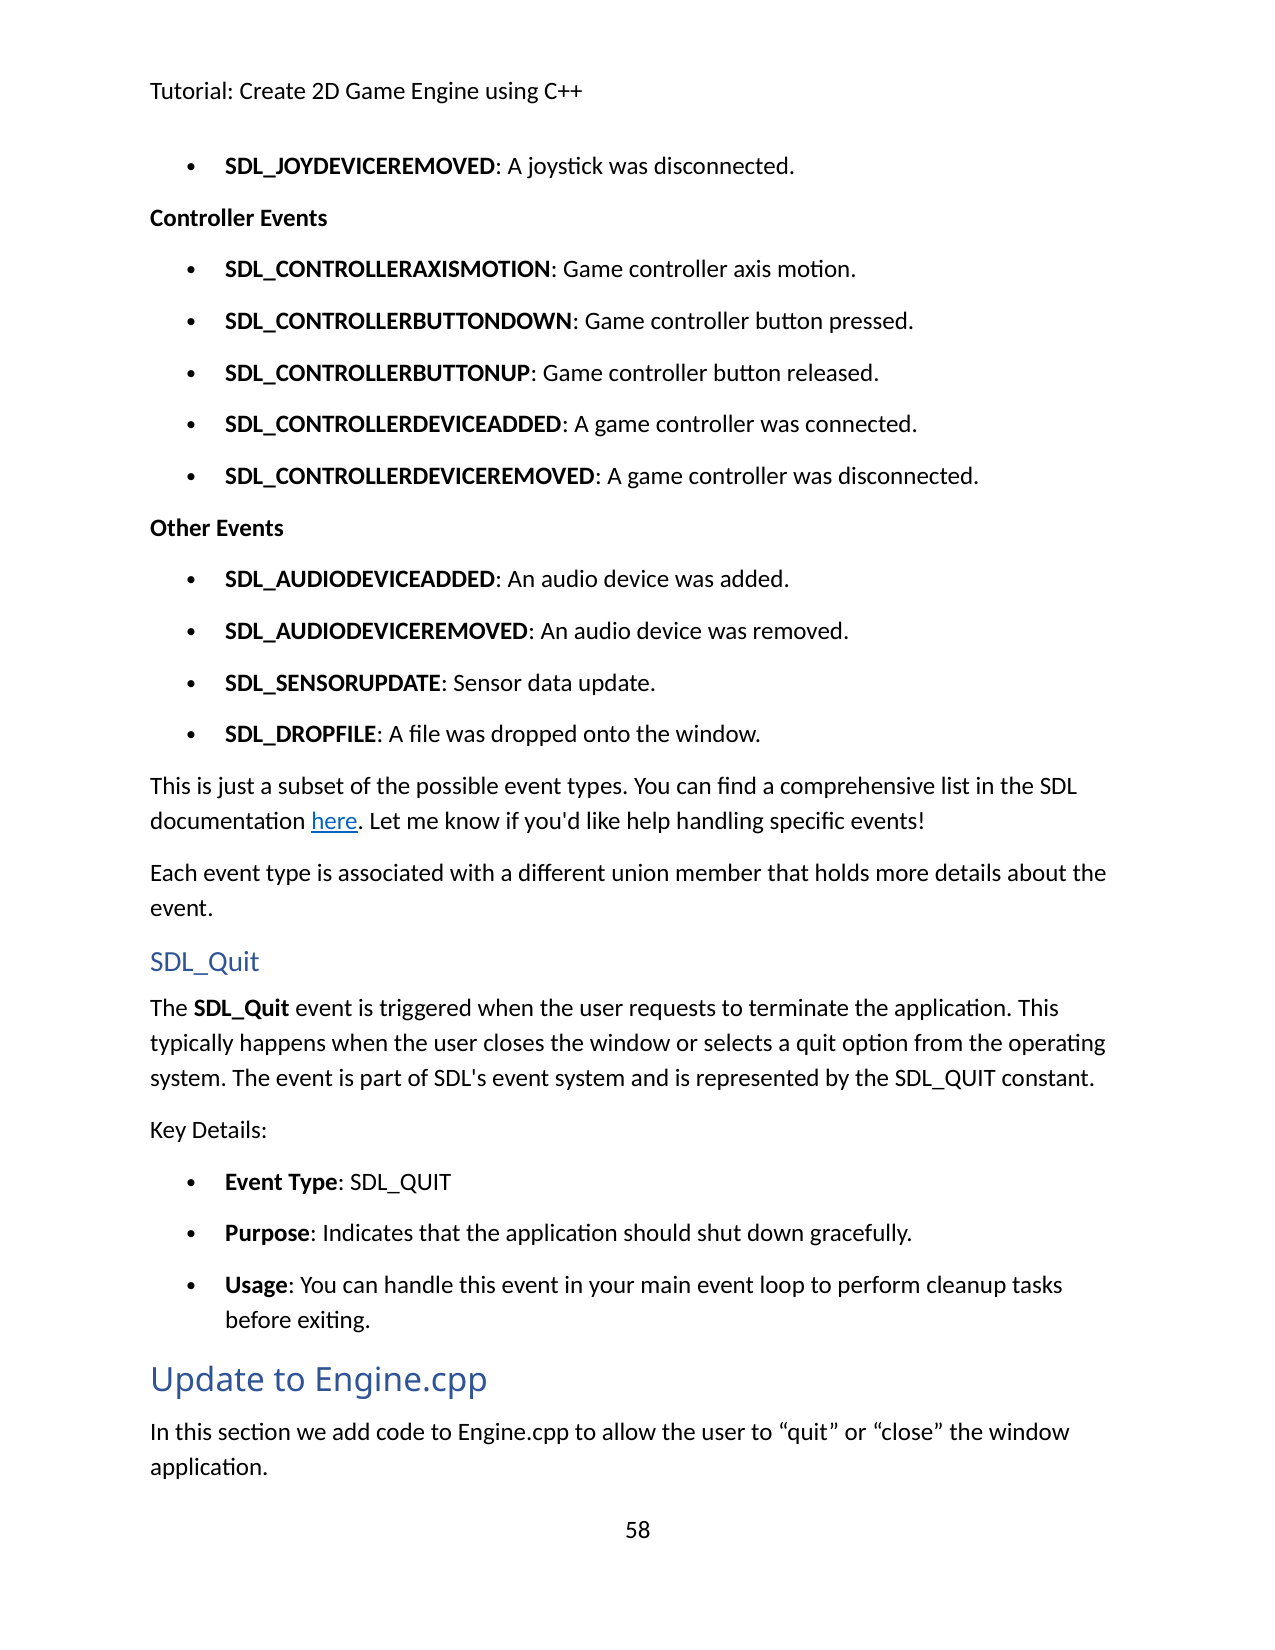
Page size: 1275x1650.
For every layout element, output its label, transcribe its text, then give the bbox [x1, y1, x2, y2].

subtitle Update to Engine.cpp [150, 1356, 1125, 1401]
list SDL_CONTROLLERDEVICEREMOVED: A game controller was disconnected. [187, 460, 1125, 491]
list Usage: You can handle this event in your main event loop to perform cleanup tasks before exiting. [187, 1269, 1125, 1335]
list SDL_CONTROLLERDEVICEADDED: A game controller was connected. [187, 408, 1125, 439]
list SDL_AUDIODEVICEADDED: An audio device was added. [187, 563, 1125, 594]
text Controller Events [150, 202, 1125, 232]
list SDL_SENSORUPDATE: Sensor data update. [187, 667, 1125, 697]
list SDL_CONTROLLERBUTTONDOWN: Game controller button pressed. [187, 305, 1125, 336]
text In this section we add code to Engine.cpp to allow the user to “quit” or “close” the window application. [150, 1416, 1125, 1482]
list SDL_CONTROLLERBUTTONUP: Game controller button released. [187, 357, 1125, 387]
subtitle SDL_Quit [150, 943, 1125, 979]
list SDL_DROPFILE: A file was dropped onto the window. [187, 718, 1125, 749]
list SDL_AUDIODEVICEREMOVED: An audio device was removed. [187, 615, 1125, 646]
text Key Details: [150, 1114, 1125, 1145]
text The SDL_Quit event is triggered when the user requests to terminate the application. This typically happens when the user closes the window or selects a quit option from the operating system. The event is part of SDL's event system and is represented by the SDL_QUIT constant. [150, 993, 1125, 1093]
list SDL_CONTROLLERAXISMOTION: Game controller axis motion. [187, 253, 1125, 284]
text Each event type is associated with a different union member that holds more details about the event. [150, 857, 1125, 922]
text Other Events [150, 512, 1125, 542]
list Purpose: Indicates that the application should shut down gracefully. [187, 1218, 1125, 1248]
list Event Type: SDL_QUIT [187, 1166, 1125, 1196]
list SDL_JOYDEVICEREMOVED: A joystick was disconnected. [187, 150, 1125, 181]
text This is just a subset of the possible event types. You can find a comprehensive list in the SDL documentation here. Let me know if you'd like help handling specific events! [150, 770, 1125, 836]
